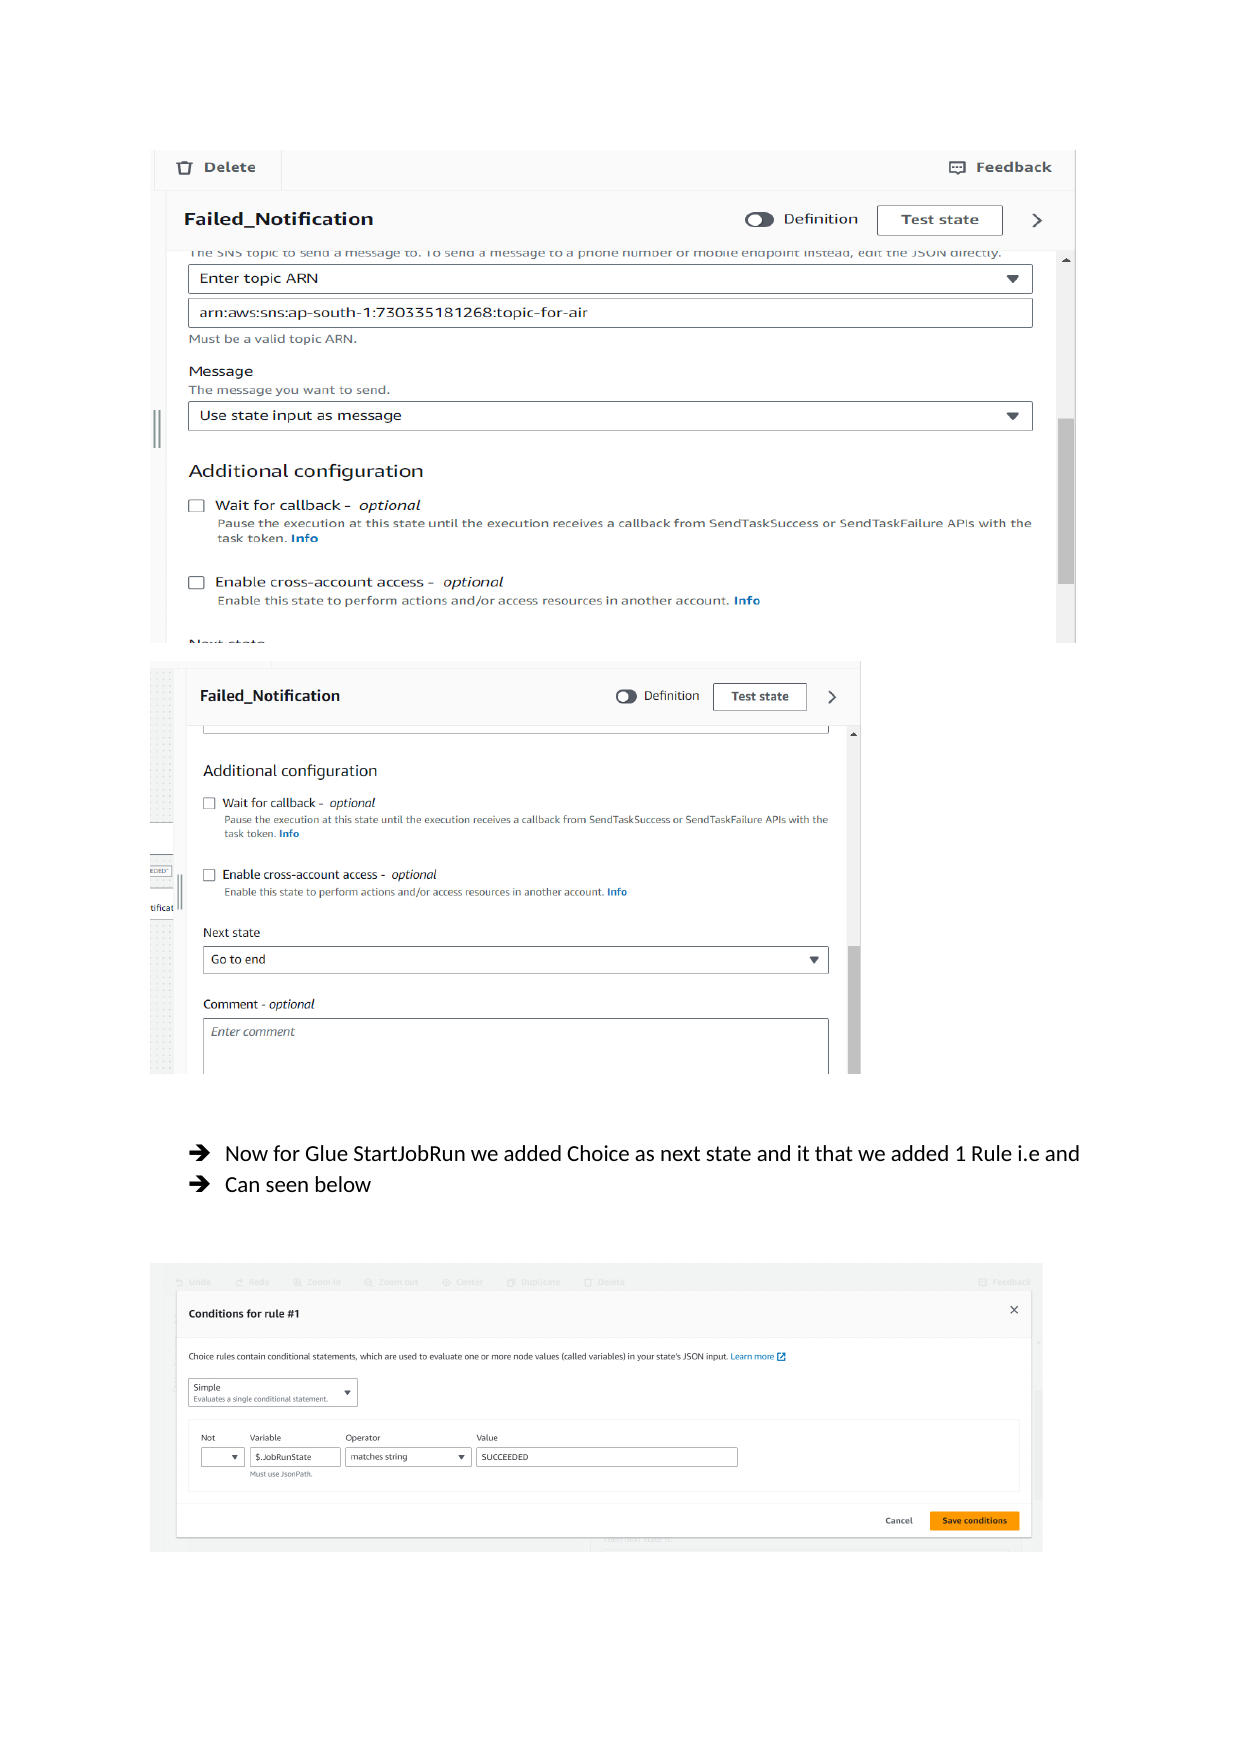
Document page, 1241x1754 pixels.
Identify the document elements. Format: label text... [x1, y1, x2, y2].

picture [150, 150, 1123, 643]
picture [150, 661, 872, 1074]
list Now for Glue StartJobRun we added Choice as next state and it that we added 1 Rule i.e and [187, 1139, 1090, 1167]
picture [150, 1263, 1043, 1552]
list Can seen below [187, 1170, 1090, 1198]
